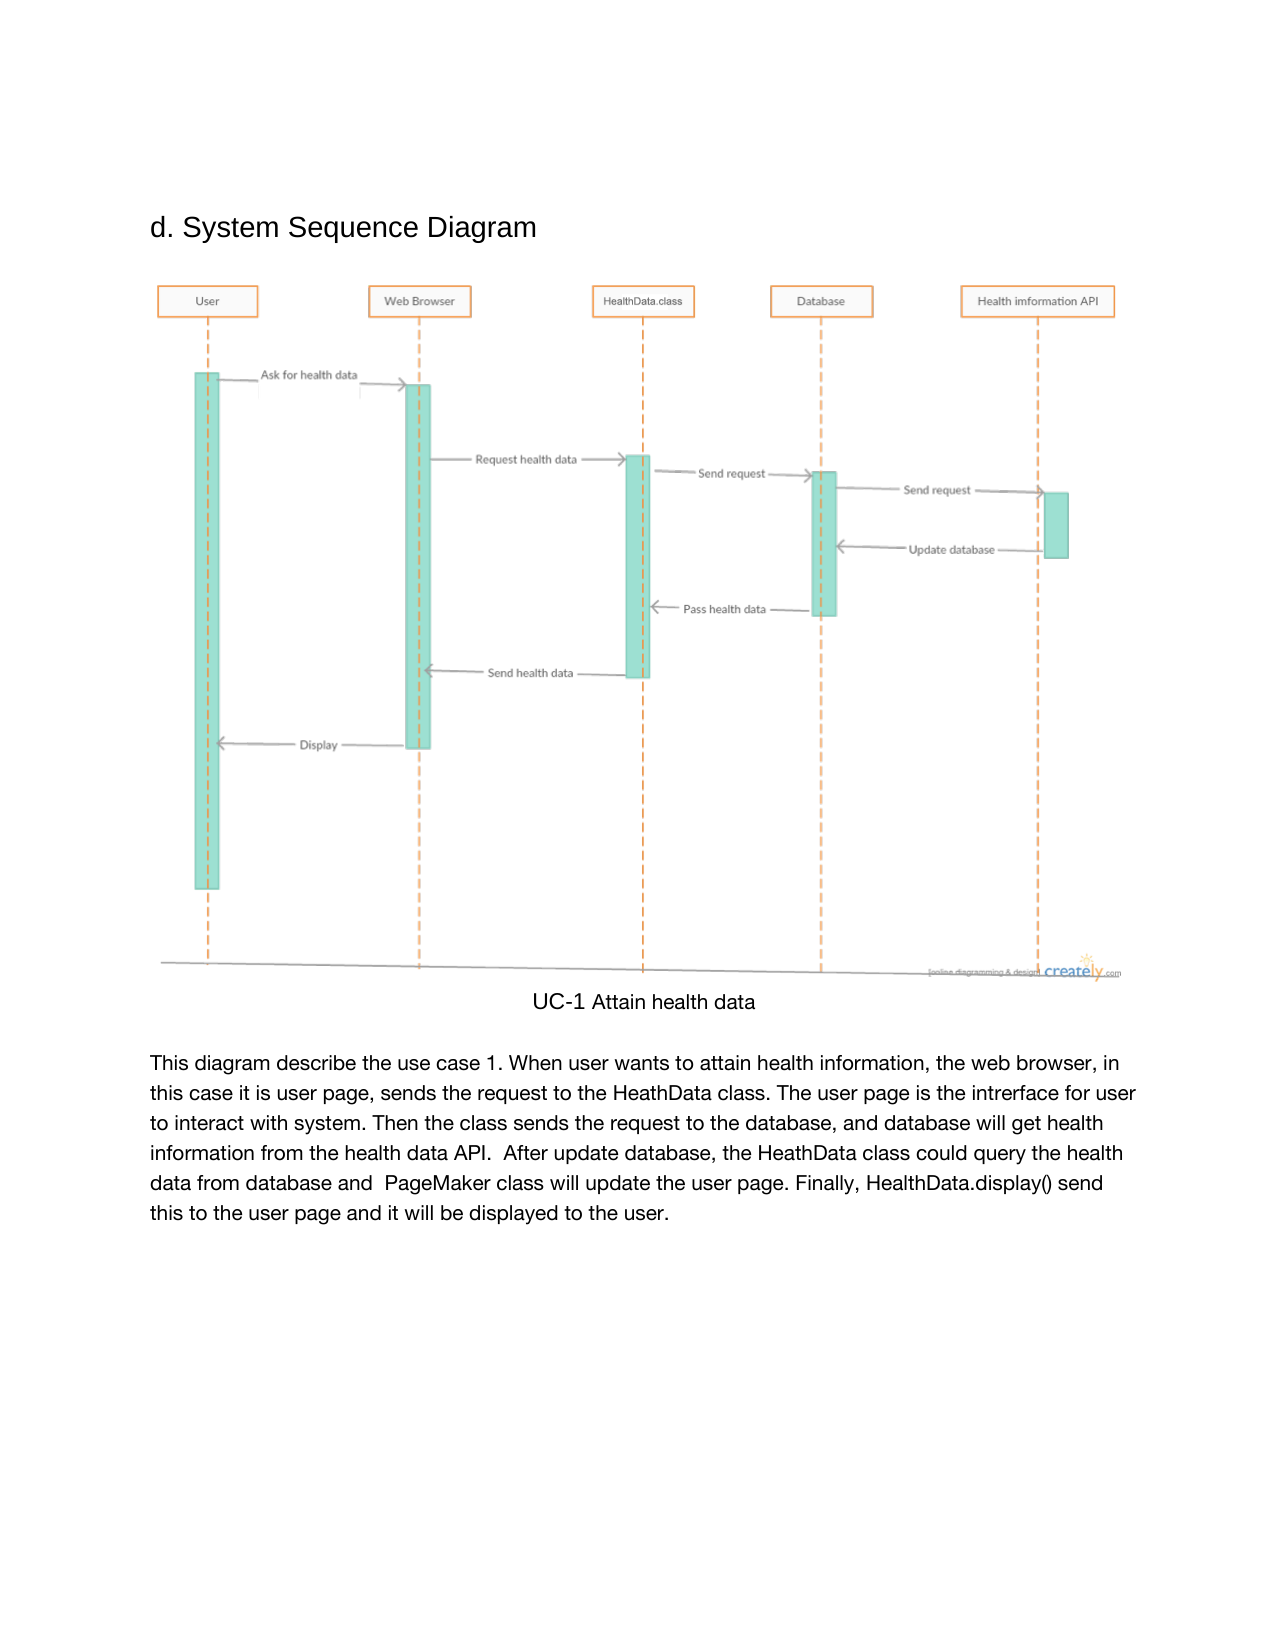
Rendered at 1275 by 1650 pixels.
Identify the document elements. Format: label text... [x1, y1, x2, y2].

subtitle d. System Sequence Diagram [150, 210, 1137, 243]
text UC-1 Attain health data [150, 988, 1137, 1015]
picture [150, 277, 1125, 985]
text This diagram describe the use case 1. When user wants to attain health information, the web browser, in this case it is user page, sends the request to the HeathData class. The user page is the intrerface for user to interact with system. Then the class sends the request to the database, and database will get health information from the health data API. After update database, the HeathData class could query the health data from database and PageMaker class will update the user page. Finally, HealthData.display() send this to the user page and it will be displayed to the user. [150, 1050, 1137, 1226]
